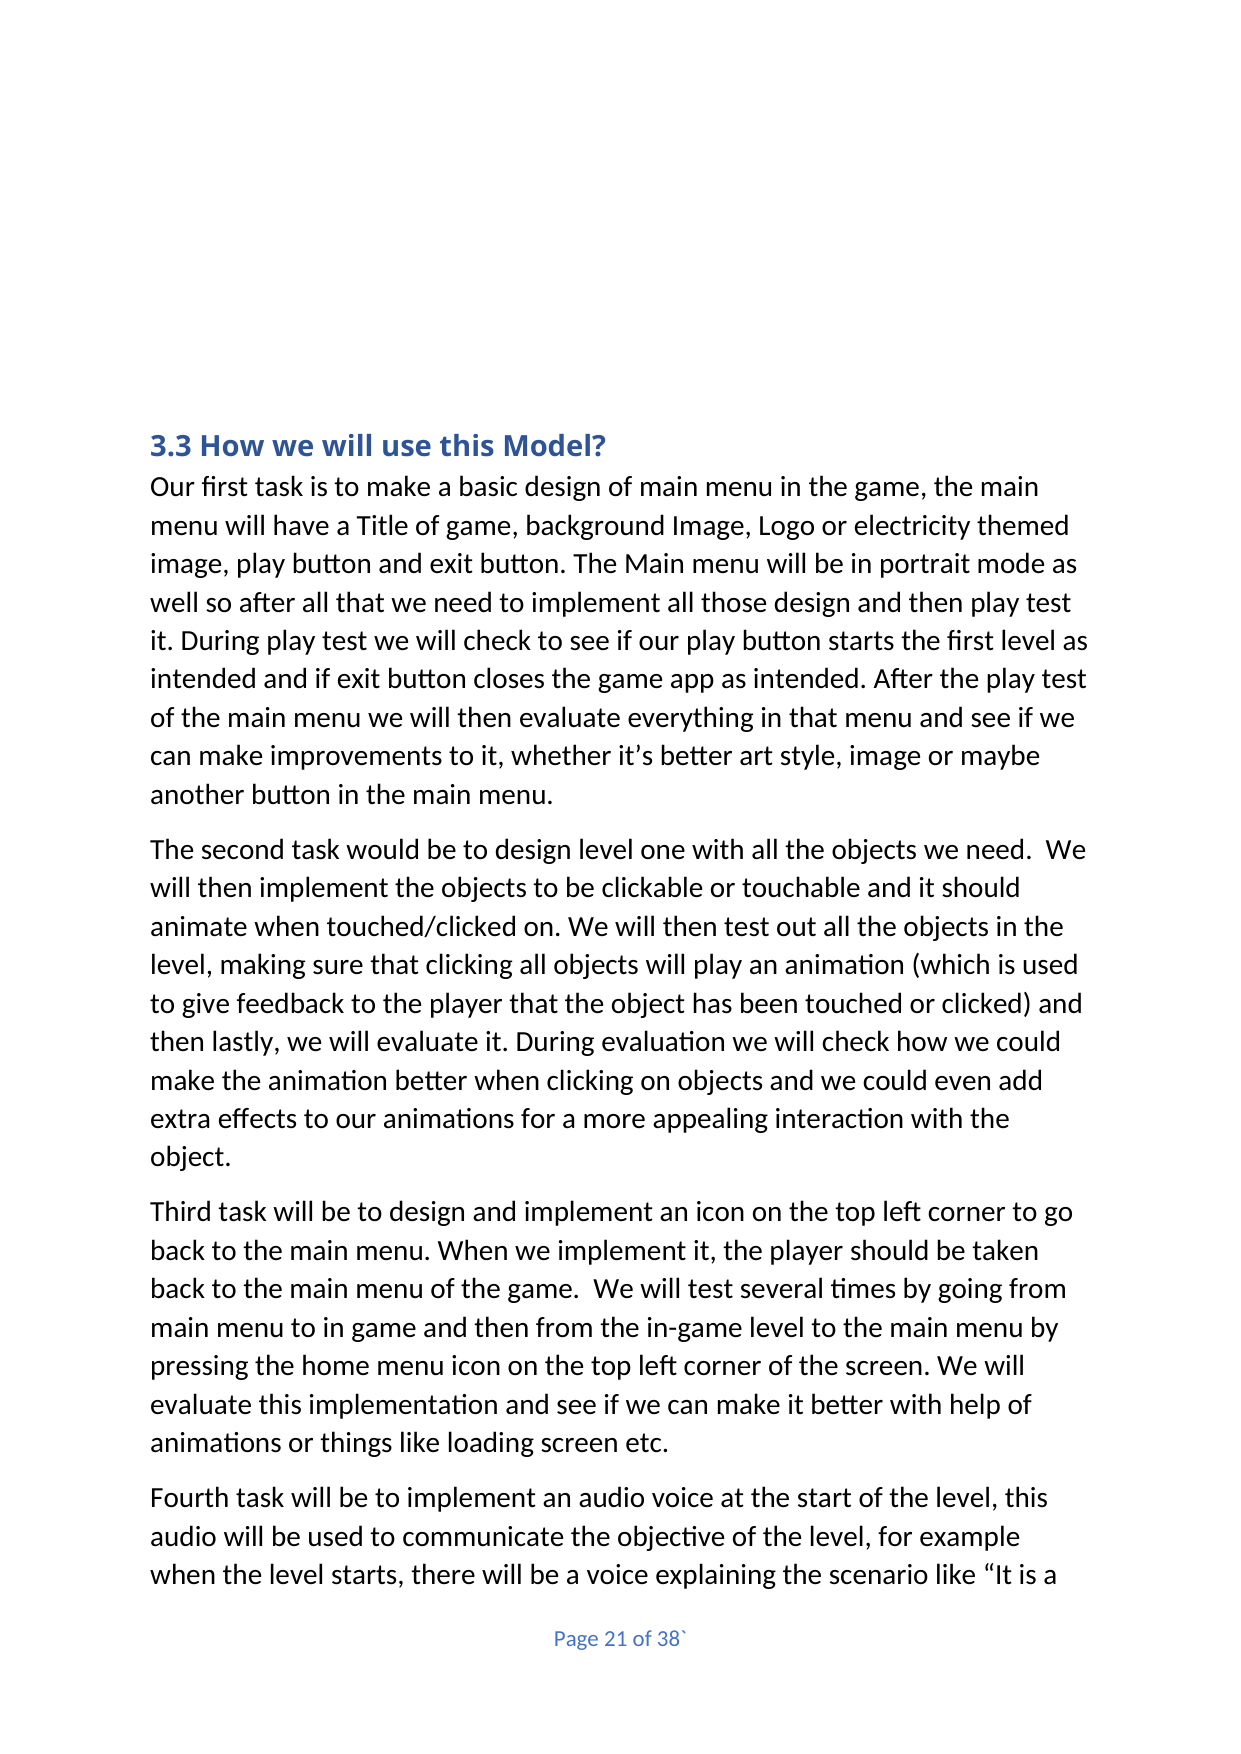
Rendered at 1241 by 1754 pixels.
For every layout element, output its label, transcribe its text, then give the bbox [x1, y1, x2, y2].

text Our first task is to make a basic design of main menu in the game, the main menu will have a Title of game, background Image, Logo or electricity themed image, play button and exit button. The Main menu will be in portrait mode as well so after all that we need to implement all those design and then play test it. During play test we will check to see if our play button starts the first level as intended and if exit button closes the game app as intended. After the play test of the main menu we will then evaluate everything in that menu and see if we can make improvements to it, whether it’s better art style, image or maybe another button in the main menu. [150, 468, 1090, 811]
text Third task will be to design and implement an icon on the top left corner to go back to the main menu. When we implement it, the player should be taken back to the main menu of the game. We will test several times by going from main menu to in game and then from the in-game level to the main menu by pressing the home menu icon on the top left corner of the screen. We will evaluate this implementation and see if we can make it better with help of animations or things like loading screen etc. [150, 1193, 1090, 1460]
subtitle 3.3 How we will use this Model? [150, 426, 1090, 465]
text The second task would be to design level one with all the objects we need. We will then implement the objects to be clickable or touchable and it should animate when touched/clicked on. We will then test out all the objects in the level, making sure that clicking all objects will play an animation (which is used to give feedback to the player that the object has been touched or clicked) and then lastly, we will evaluate it. During evaluation we will check how we could make the animation better when clicking on objects and we could even add extra effects to our animations for a more appealing interaction with the object. [150, 831, 1090, 1174]
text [150, 1479, 1090, 1592]
